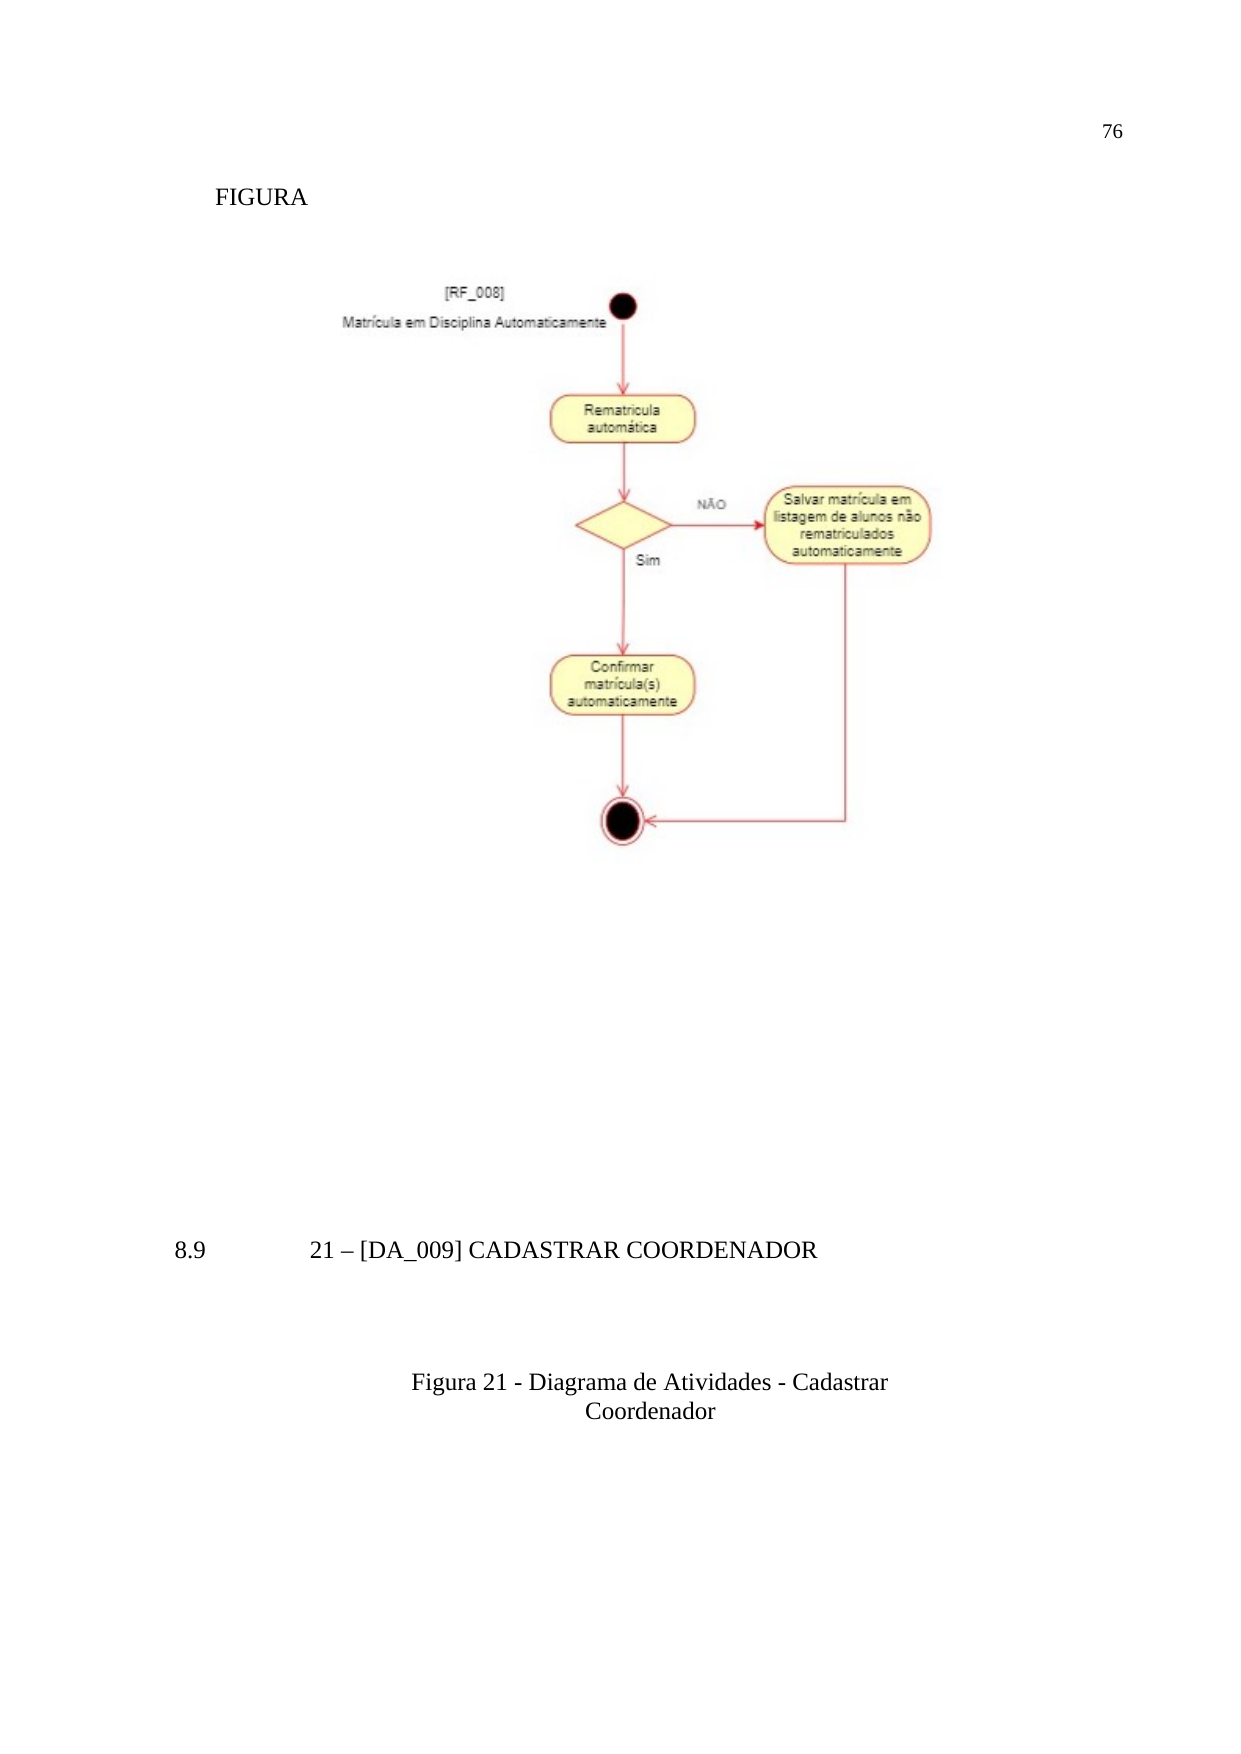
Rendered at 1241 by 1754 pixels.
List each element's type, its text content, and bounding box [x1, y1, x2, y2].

text 8.9 21 – [DA_009] CADASTRAR COORDENADOR [150, 1236, 1090, 1264]
text Figura 21 - Diagrama de Atividades - Cadastrar Coordenador [347, 1367, 953, 1425]
picture [341, 212, 959, 1234]
